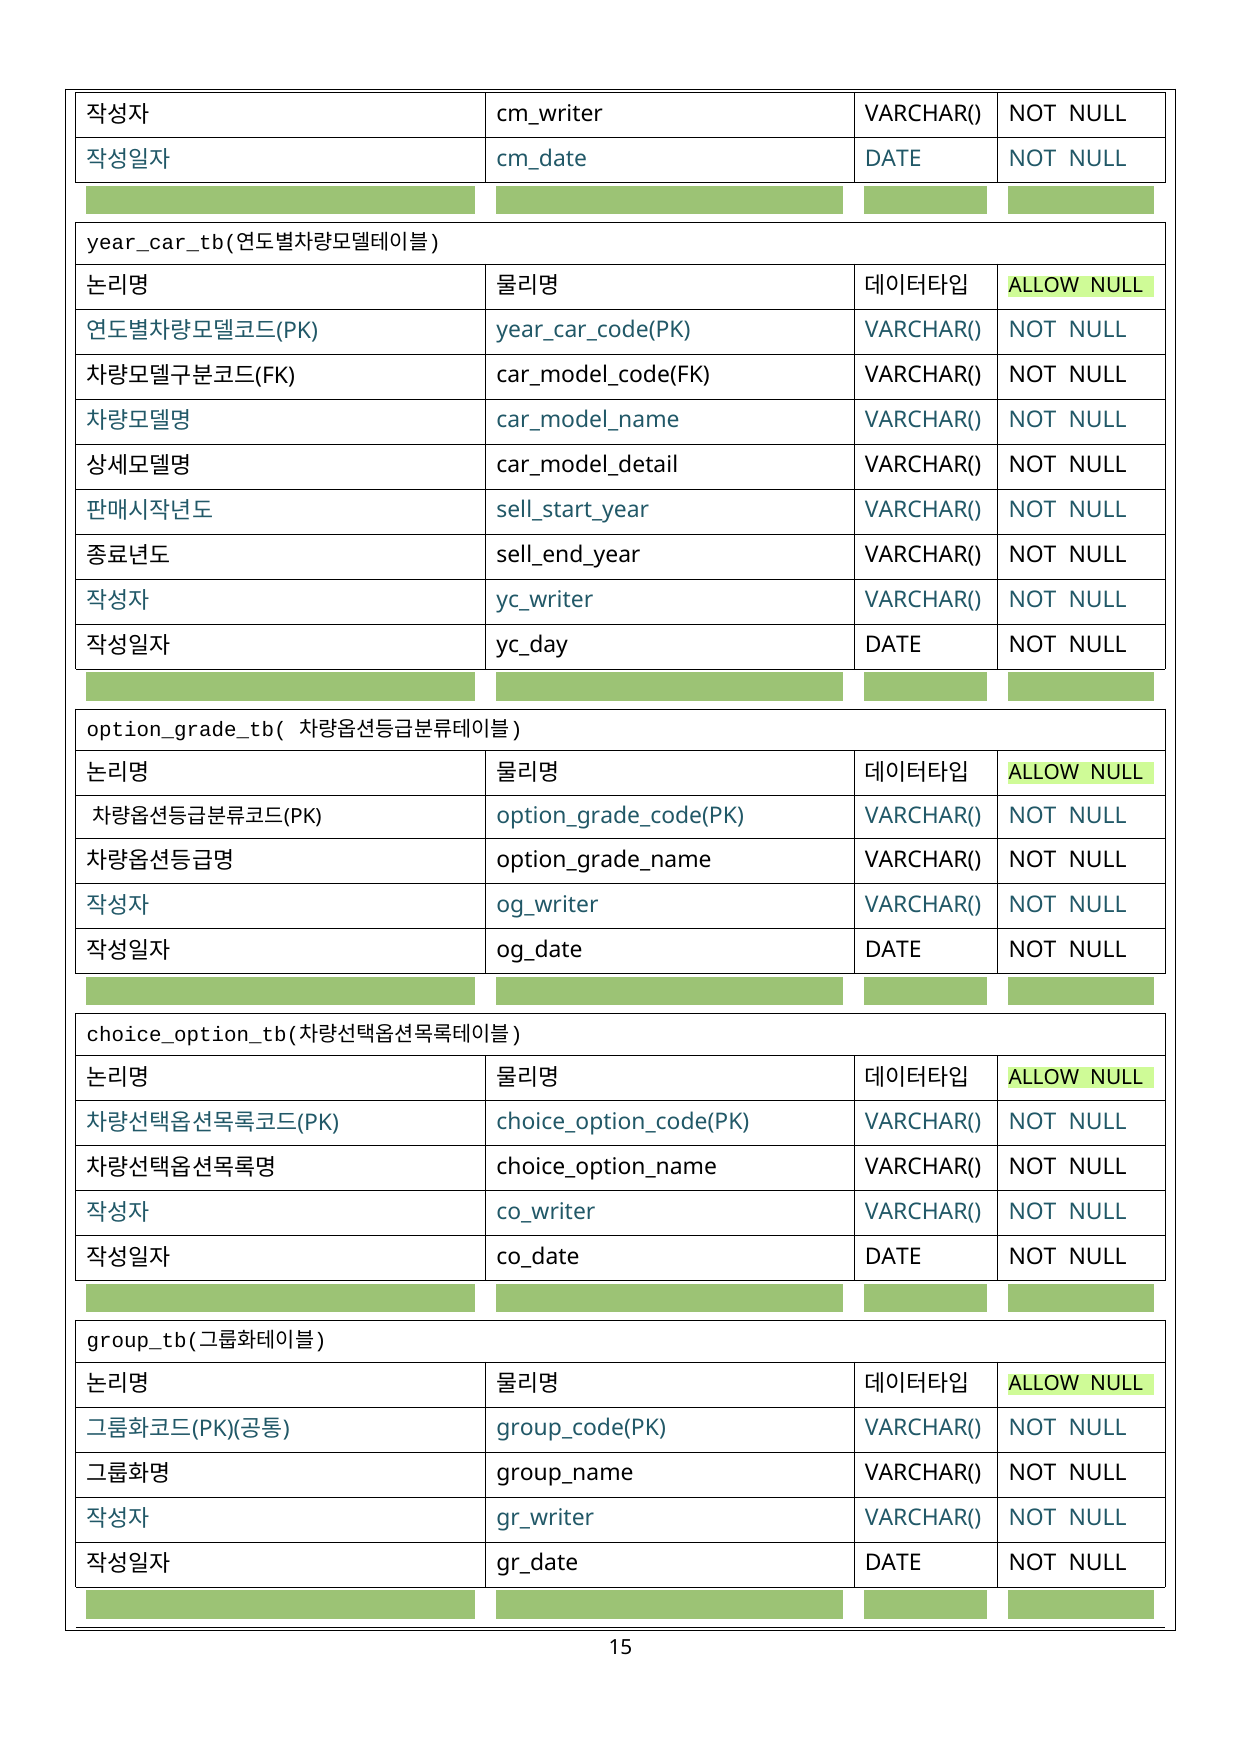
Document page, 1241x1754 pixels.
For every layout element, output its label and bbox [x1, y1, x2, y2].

table_header [66, 90, 1175, 1630]
